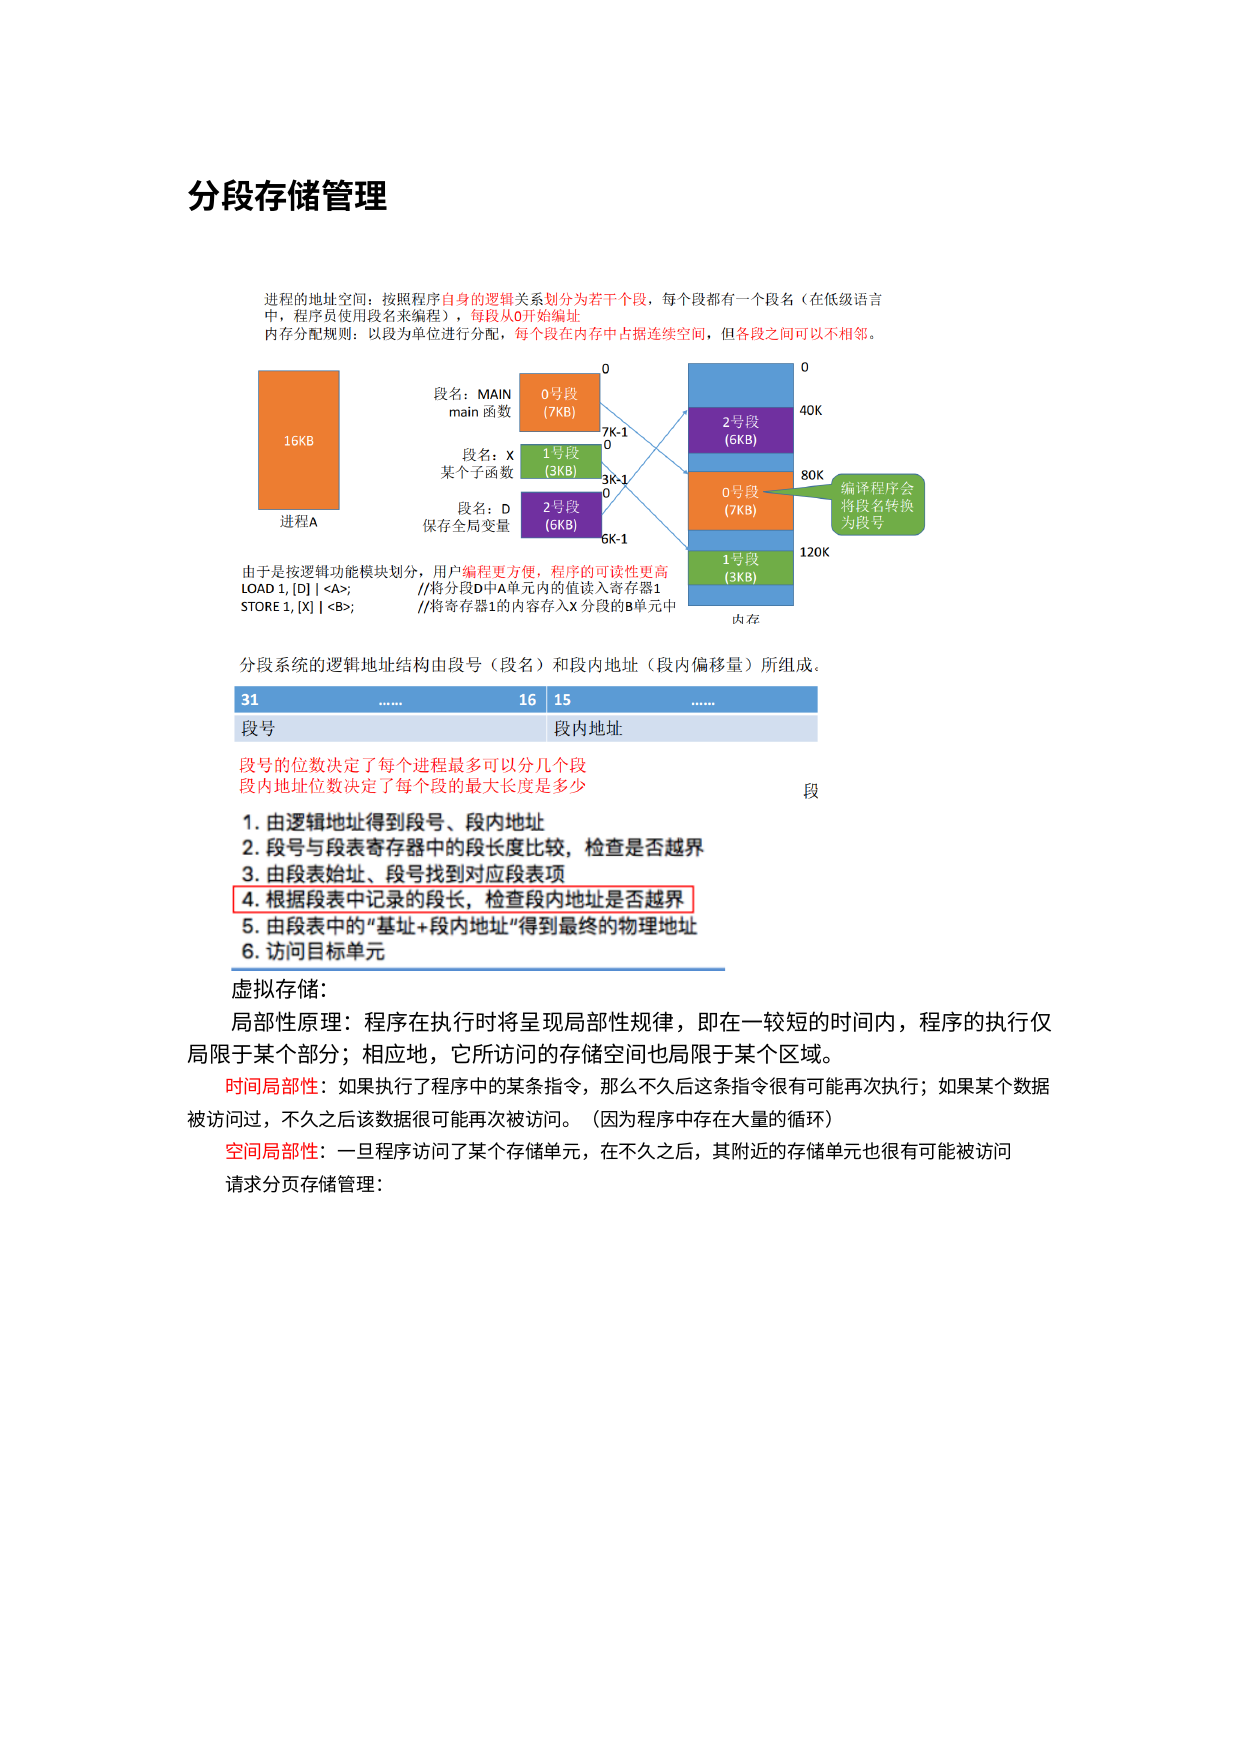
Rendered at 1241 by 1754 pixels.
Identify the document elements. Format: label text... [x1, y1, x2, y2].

picture [231, 646, 818, 804]
subtitle 分段存储管理 [187, 162, 1053, 227]
text 虚拟存储： [187, 972, 1053, 1004]
picture [231, 289, 929, 624]
text 局部性原理：程序在执行时将呈现局部性规律，即在一较短的时间内，程序的执行仅局限于某个部分；相应地，它所访问的存储空间也局限于某个区域。 [187, 1004, 1053, 1069]
picture [231, 809, 725, 971]
text 空间局部性：一旦程序访问了某个存储单元，在不久之后，其附近的存储单元也很有可能被访问 [187, 1134, 1053, 1167]
text 时间局部性：如果执行了程序中的某条指令，那么不久后这条指令很有可能再次执行；如果某个数据 被访问过，不久之后该数据很可能再次被访问。（因为程序中存在大量的循环） [187, 1069, 1053, 1134]
text 请求分页存储管理： [187, 1167, 1053, 1199]
